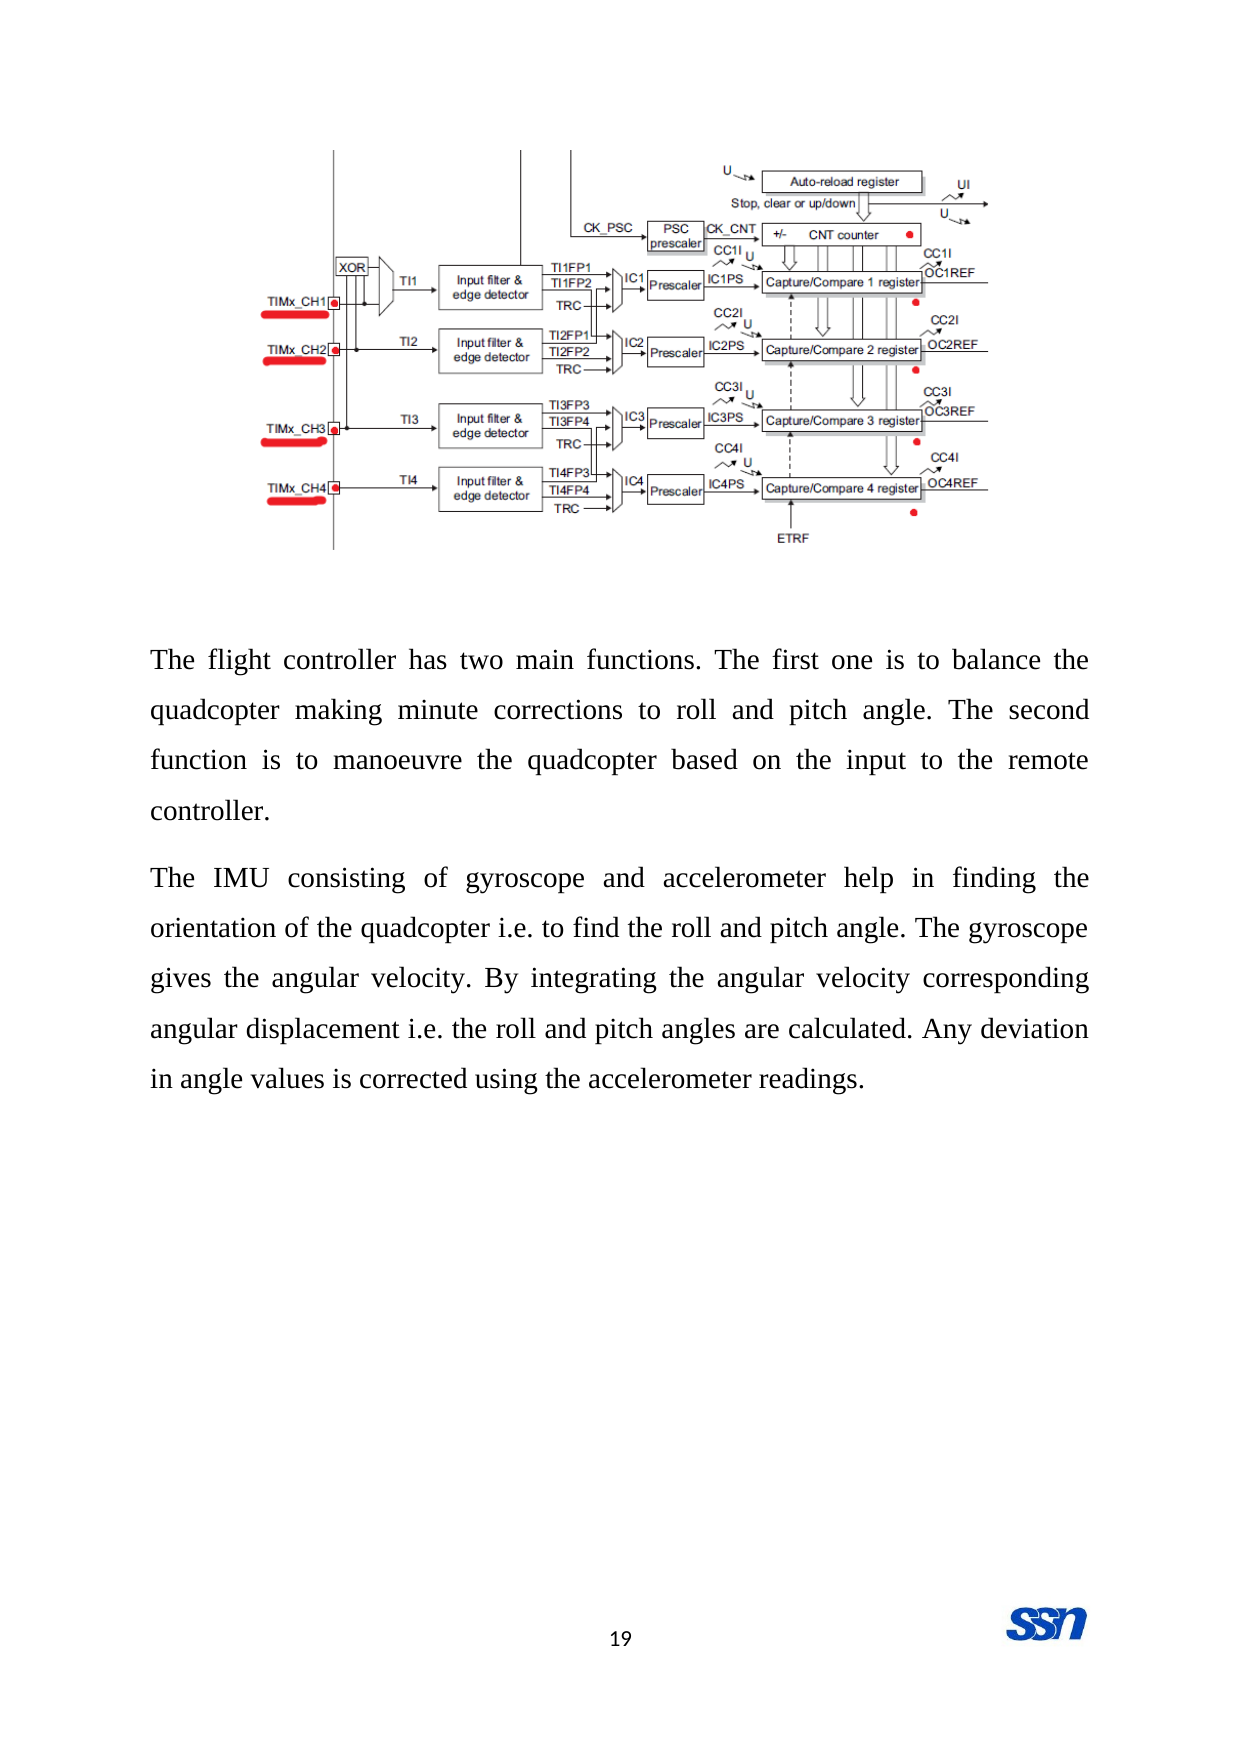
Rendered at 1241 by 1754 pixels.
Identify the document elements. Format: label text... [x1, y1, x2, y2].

text The flight controller has two main functions. The first one is to balance the quadcopter making minute corrections to roll and pitch angle. The second function is to manoeuvre the quadcopter based on the input to the remote controller. [150, 642, 1090, 826]
text The IMU consisting of gyroscope and accelerometer help in finding the orientation of the quadcopter i.e. to find the roll and pitch angle. The gyroscope gives the angular velocity. By integrating the angular velocity corresponding angular displacement i.e. the roll and pitch angles are calculated. Any deviation in angle values is corrected using the accelerometer readings. [150, 860, 1090, 1094]
picture [1000, 1596, 1091, 1647]
picture [252, 150, 989, 552]
